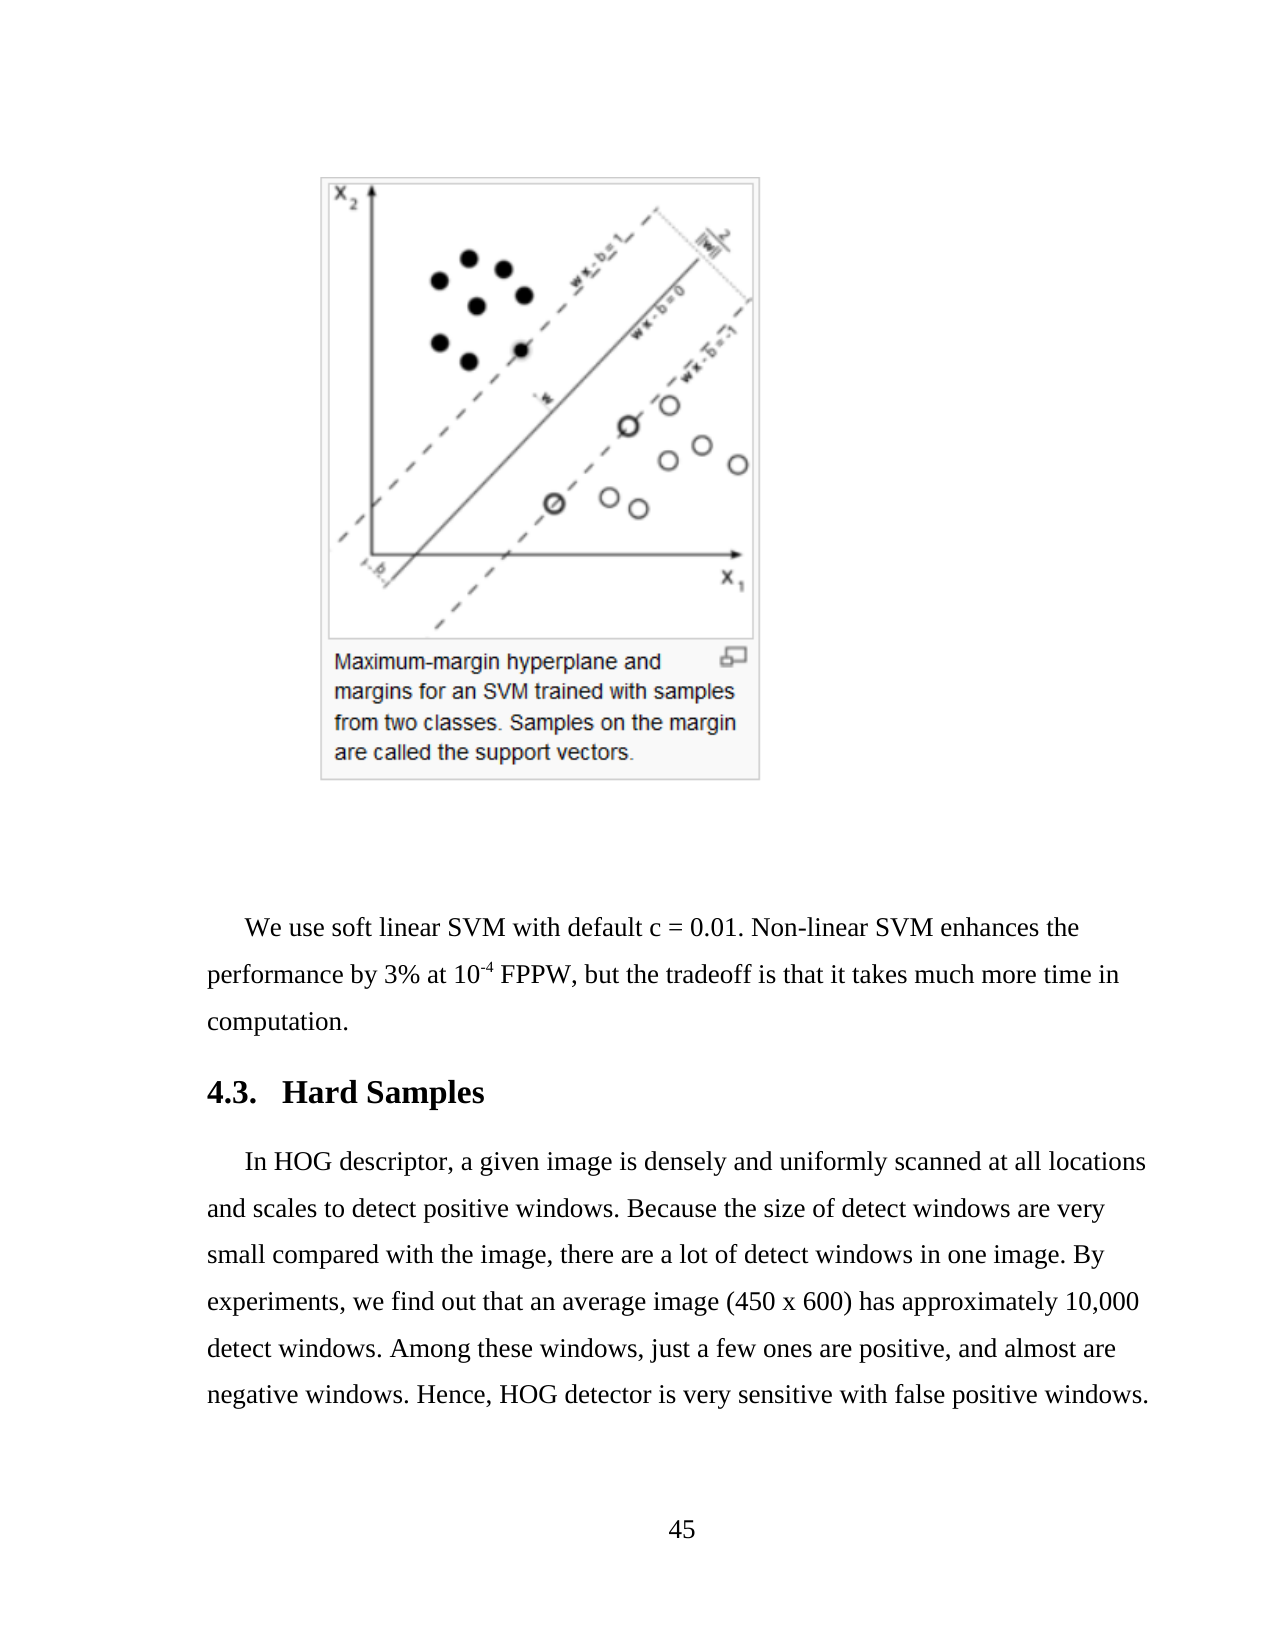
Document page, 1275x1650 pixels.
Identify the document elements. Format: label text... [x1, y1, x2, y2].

text We use soft linear SVM with default c = 0.01. Non-linear SVM enhances the performance by 3% at 10-4 FPPW, but the tradeoff is that it takes much more time in computation. [207, 912, 1157, 1036]
picture [319, 177, 765, 782]
text Hard Samples [207, 1072, 1157, 1111]
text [207, 1145, 1157, 1410]
